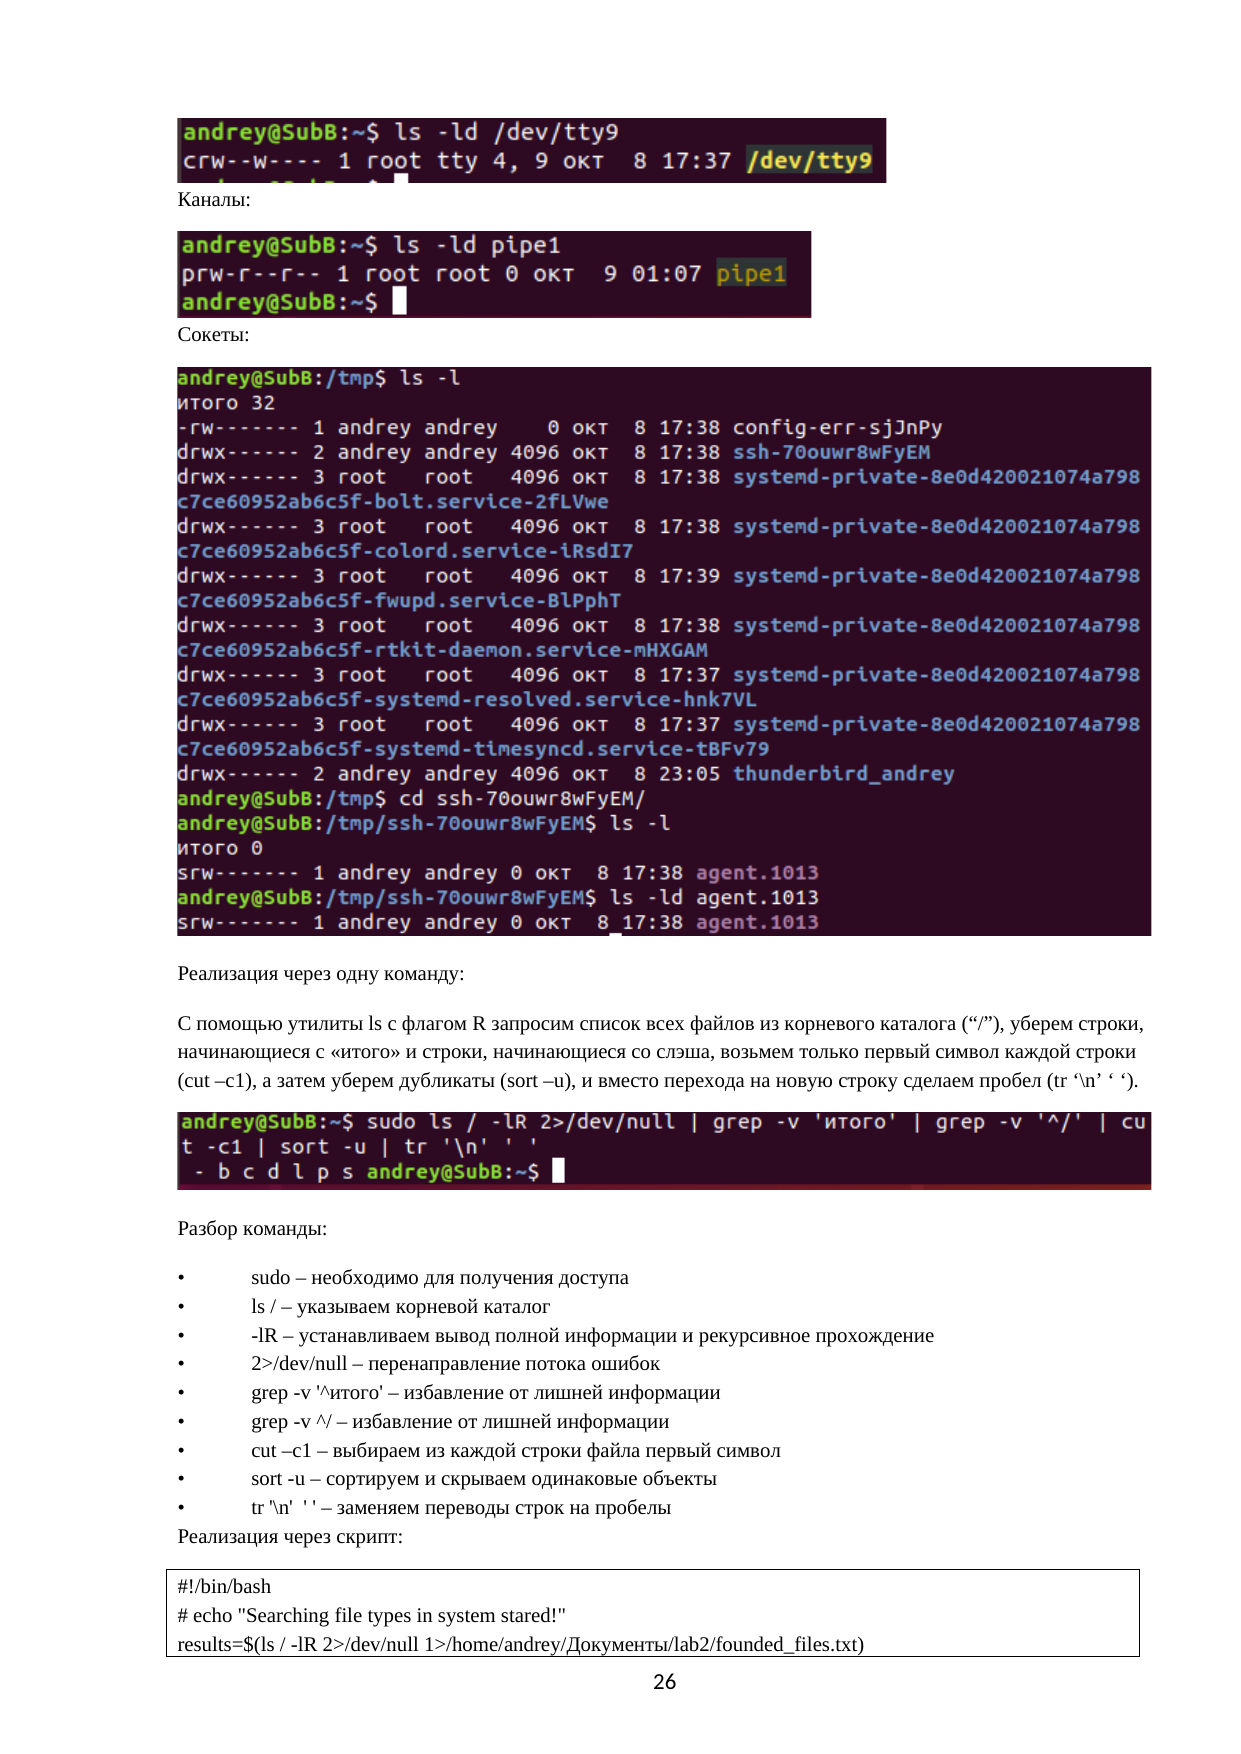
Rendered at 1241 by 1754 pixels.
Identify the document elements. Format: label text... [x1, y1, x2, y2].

text Каналы: [177, 182, 1152, 211]
picture [177, 367, 1152, 936]
text • sudo – необходимо для получения доступа [177, 1260, 1152, 1289]
picture [177, 1112, 1152, 1190]
text • 2>/dev/null – перенаправление потока ошибок [177, 1347, 1152, 1375]
text • cut –c1 – выбираем из каждой строки файла первый символ [177, 1433, 1152, 1462]
text • ls / – указываем корневой каталог [177, 1289, 1152, 1318]
text • sort -u – сортируем и скрываем одинаковые объекты [177, 1462, 1152, 1490]
text Разбор команды: [177, 1211, 1152, 1239]
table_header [167, 1570, 1139, 1656]
text • grep -v ^/ – избавление от лишней информации [177, 1404, 1152, 1433]
text • -lR – устанавливаем вывод полной информации и рекурсивное прохождение [177, 1318, 1152, 1347]
text Реализация через скрипт: [177, 1519, 1152, 1548]
text Сокеты: [177, 318, 1152, 346]
picture [177, 231, 812, 318]
text • grep -v '^итого' – избавление от лишней информации [177, 1375, 1152, 1404]
text • tr '\n' ' ' – заменяем переводы строк на пробелы [177, 1490, 1152, 1519]
text Реализация через одну команду: [177, 956, 1152, 985]
picture [177, 118, 887, 183]
text С помощью утилиты ls с флагом R запросим список всех файлов из корневого каталога (“/”), уберем строки, начинающиеся с «итого» и строки, начинающиеся со слэша, возьмем только первый символ каждой строки (cut –c1), а затем уберем дубликаты (sort –u), и вместо перехода на новую строку сделаем пробел (tr ‘\n’ ‘ ‘). [177, 1006, 1152, 1092]
